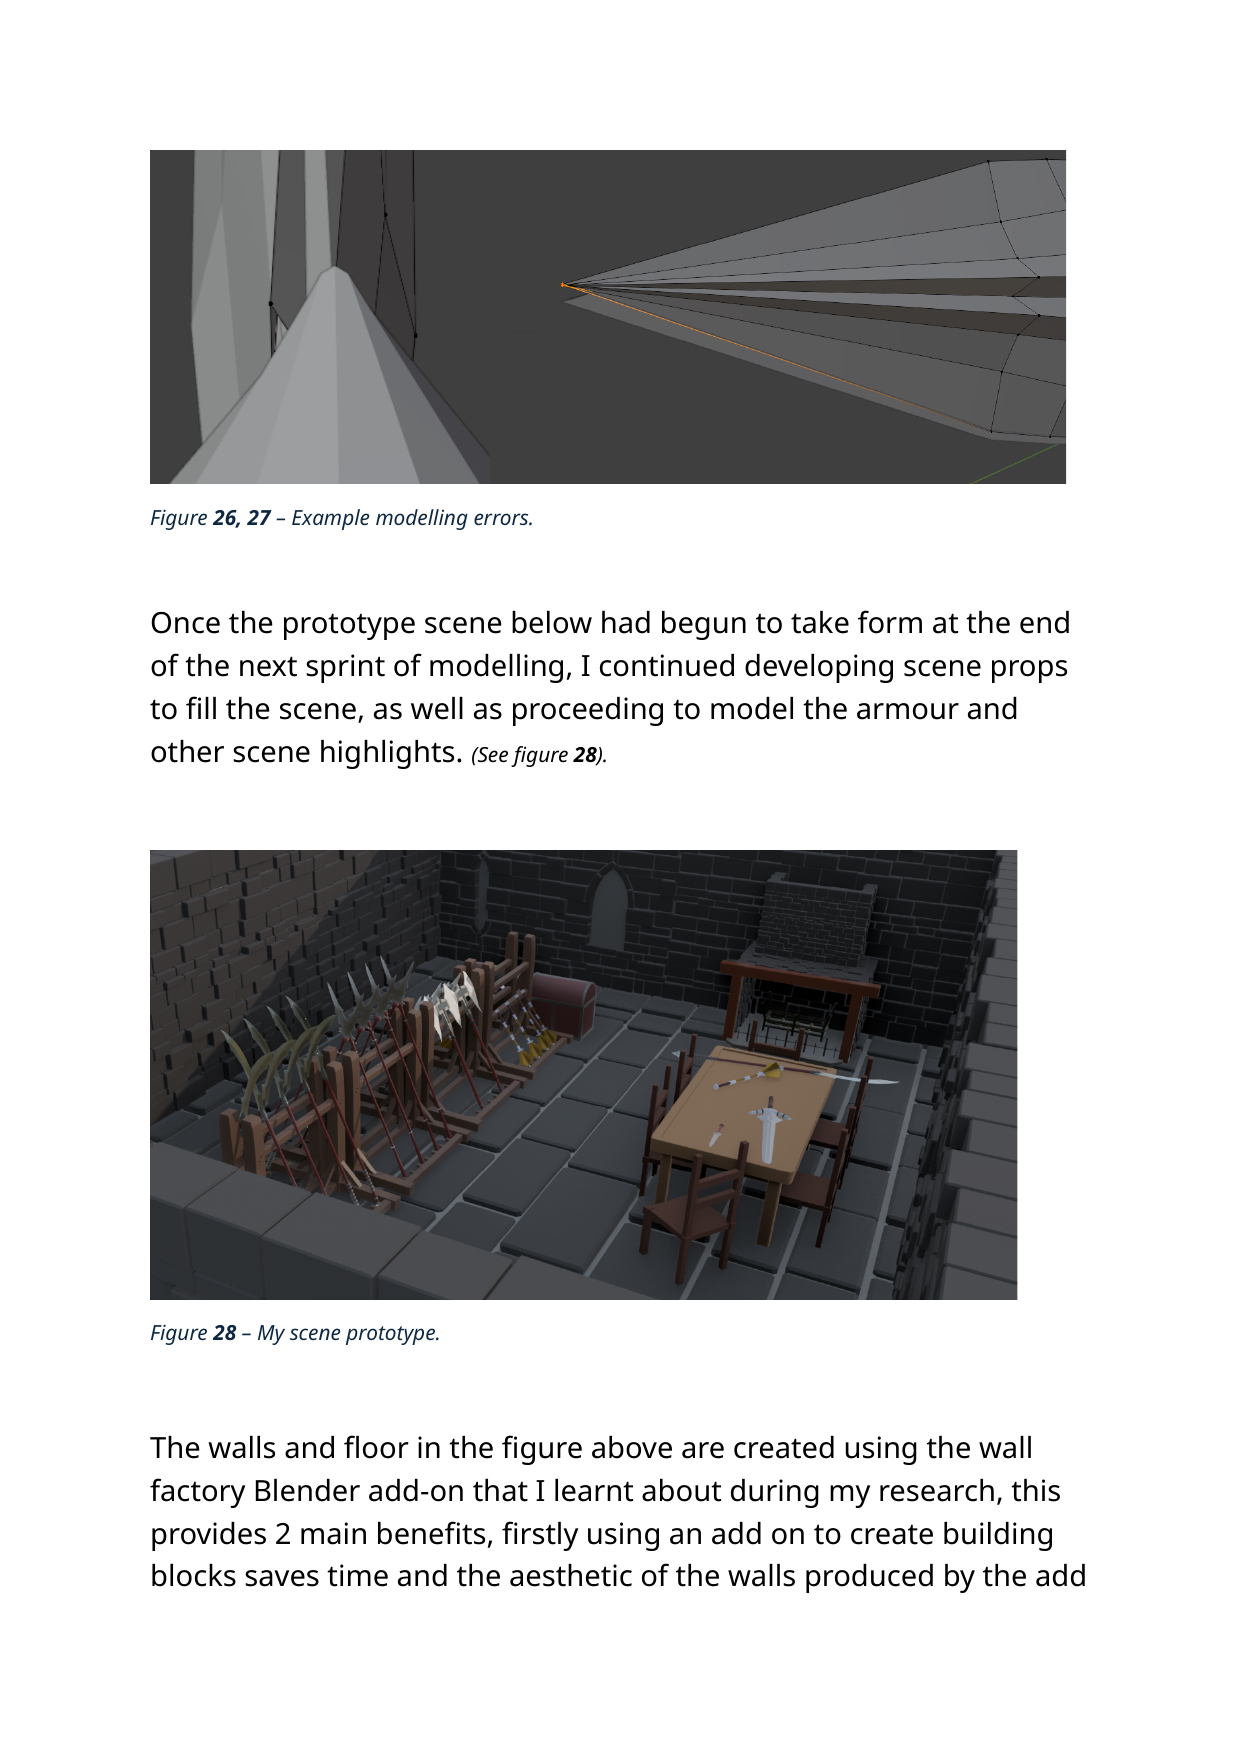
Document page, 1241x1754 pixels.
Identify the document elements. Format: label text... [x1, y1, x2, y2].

picture [150, 150, 1067, 484]
text Once the prototype scene below had begun to take form at the end of the next sprint of modelling, I continued developing scene props to fill the scene, as well as proceeding to model the armour and other scene highlights. (See figure 28). [150, 602, 1090, 771]
text Figure 28 – My scene prototype. [150, 1318, 1090, 1347]
picture [150, 850, 1018, 1300]
text Figure 26, 27 – Example modelling errors. [150, 503, 1090, 531]
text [150, 1427, 1090, 1595]
